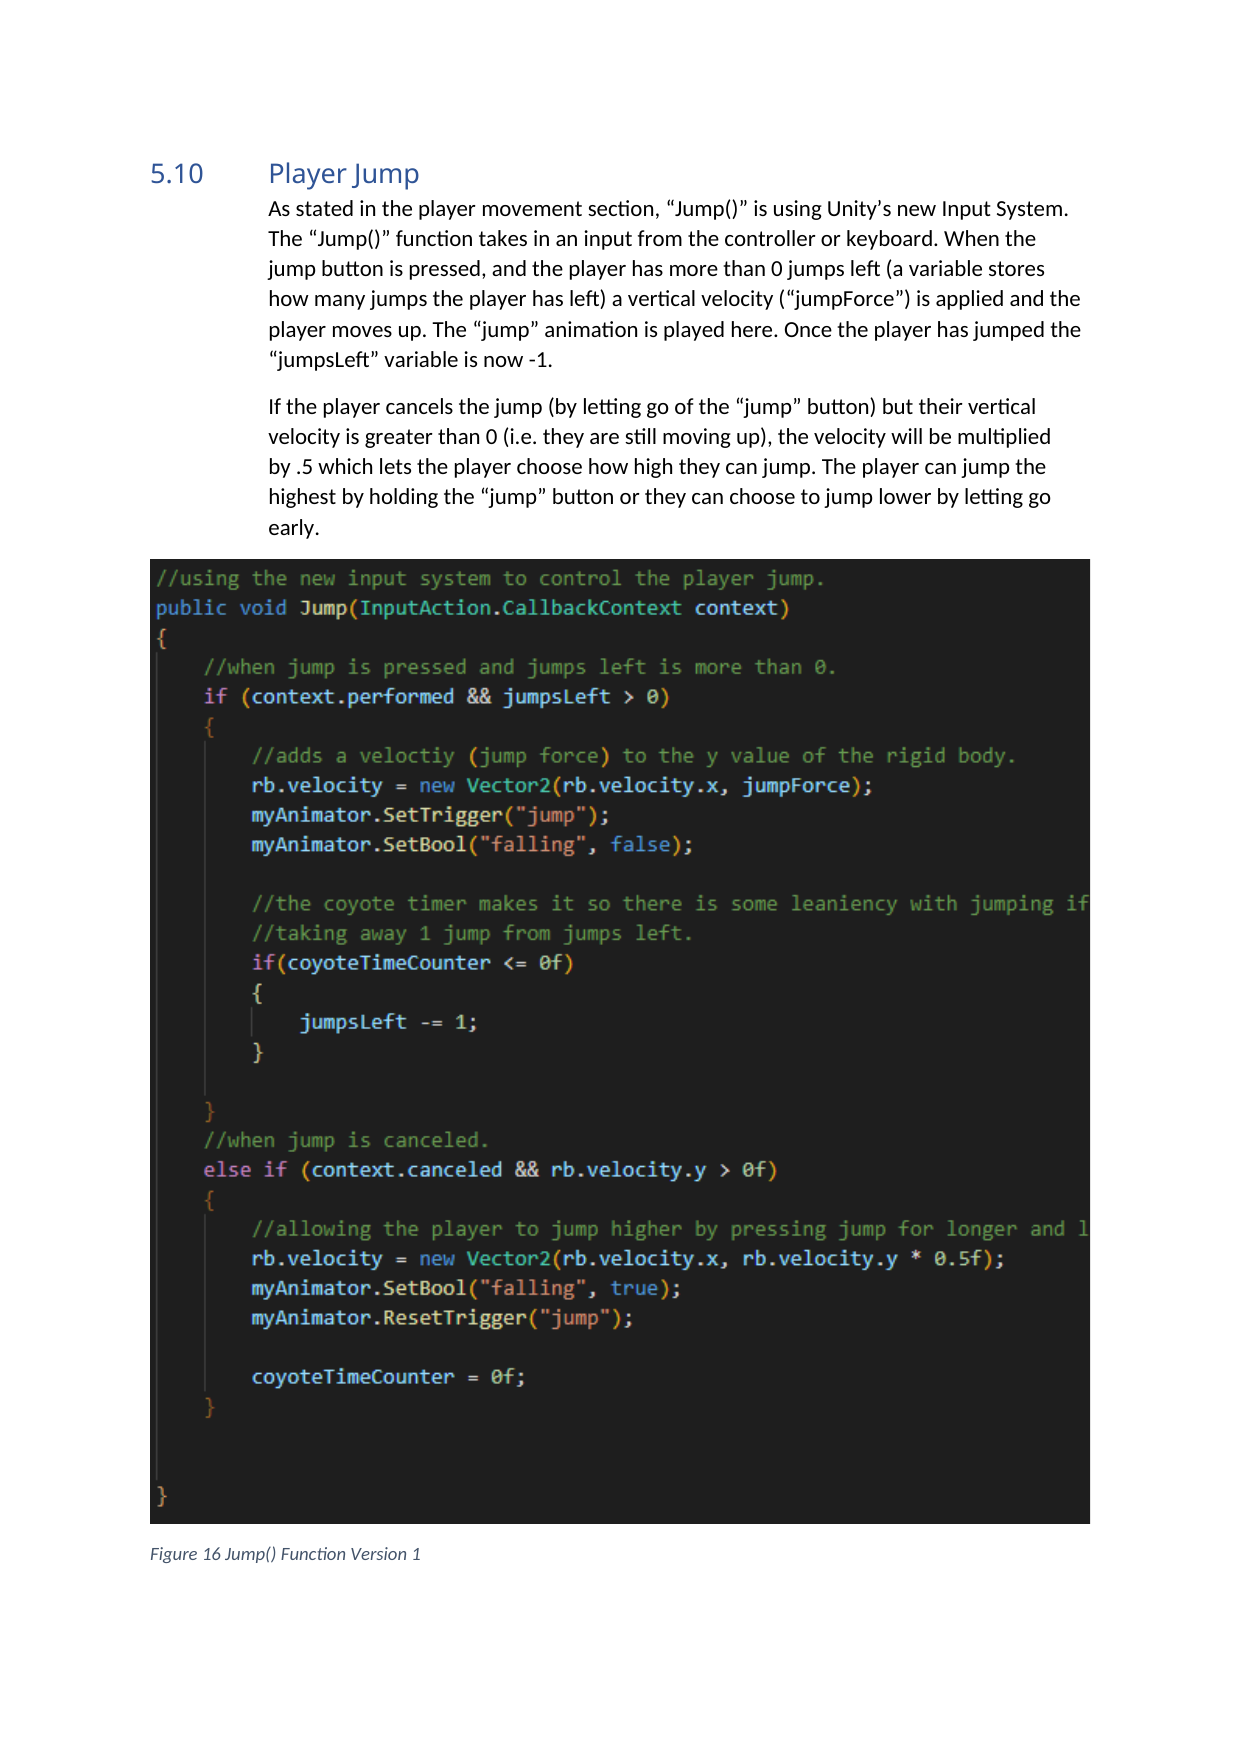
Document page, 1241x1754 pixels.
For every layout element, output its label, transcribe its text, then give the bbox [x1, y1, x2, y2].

subtitle 5.10 Player Jump [150, 154, 1090, 191]
picture [150, 559, 1091, 1524]
text If the player cancels the jump (by letting go of the “jump” button) but their vertical velocity is greater than 0 (i.e. they are still moving up), the velocity will be multiplied by .5 which lets the player choose how high they can jump. The player can jump the highest by holding the “jump” button or they can choose to jump lower by letting go early. [268, 392, 1090, 541]
text As stated in the player movement section, “Jump()” is using Unity’s new Input System. The “Jump()” function takes in an input from the controller or keyboard. When the jump button is pressed, and the player has more than 0 jumps left (a variable stores how many jumps the player has left) a vertical velocity (“jumpForce”) is applied and the player moves up. The “jump” animation is played here. Once the player has jumped the “jumpsLeft” variable is now -1. [268, 194, 1090, 373]
